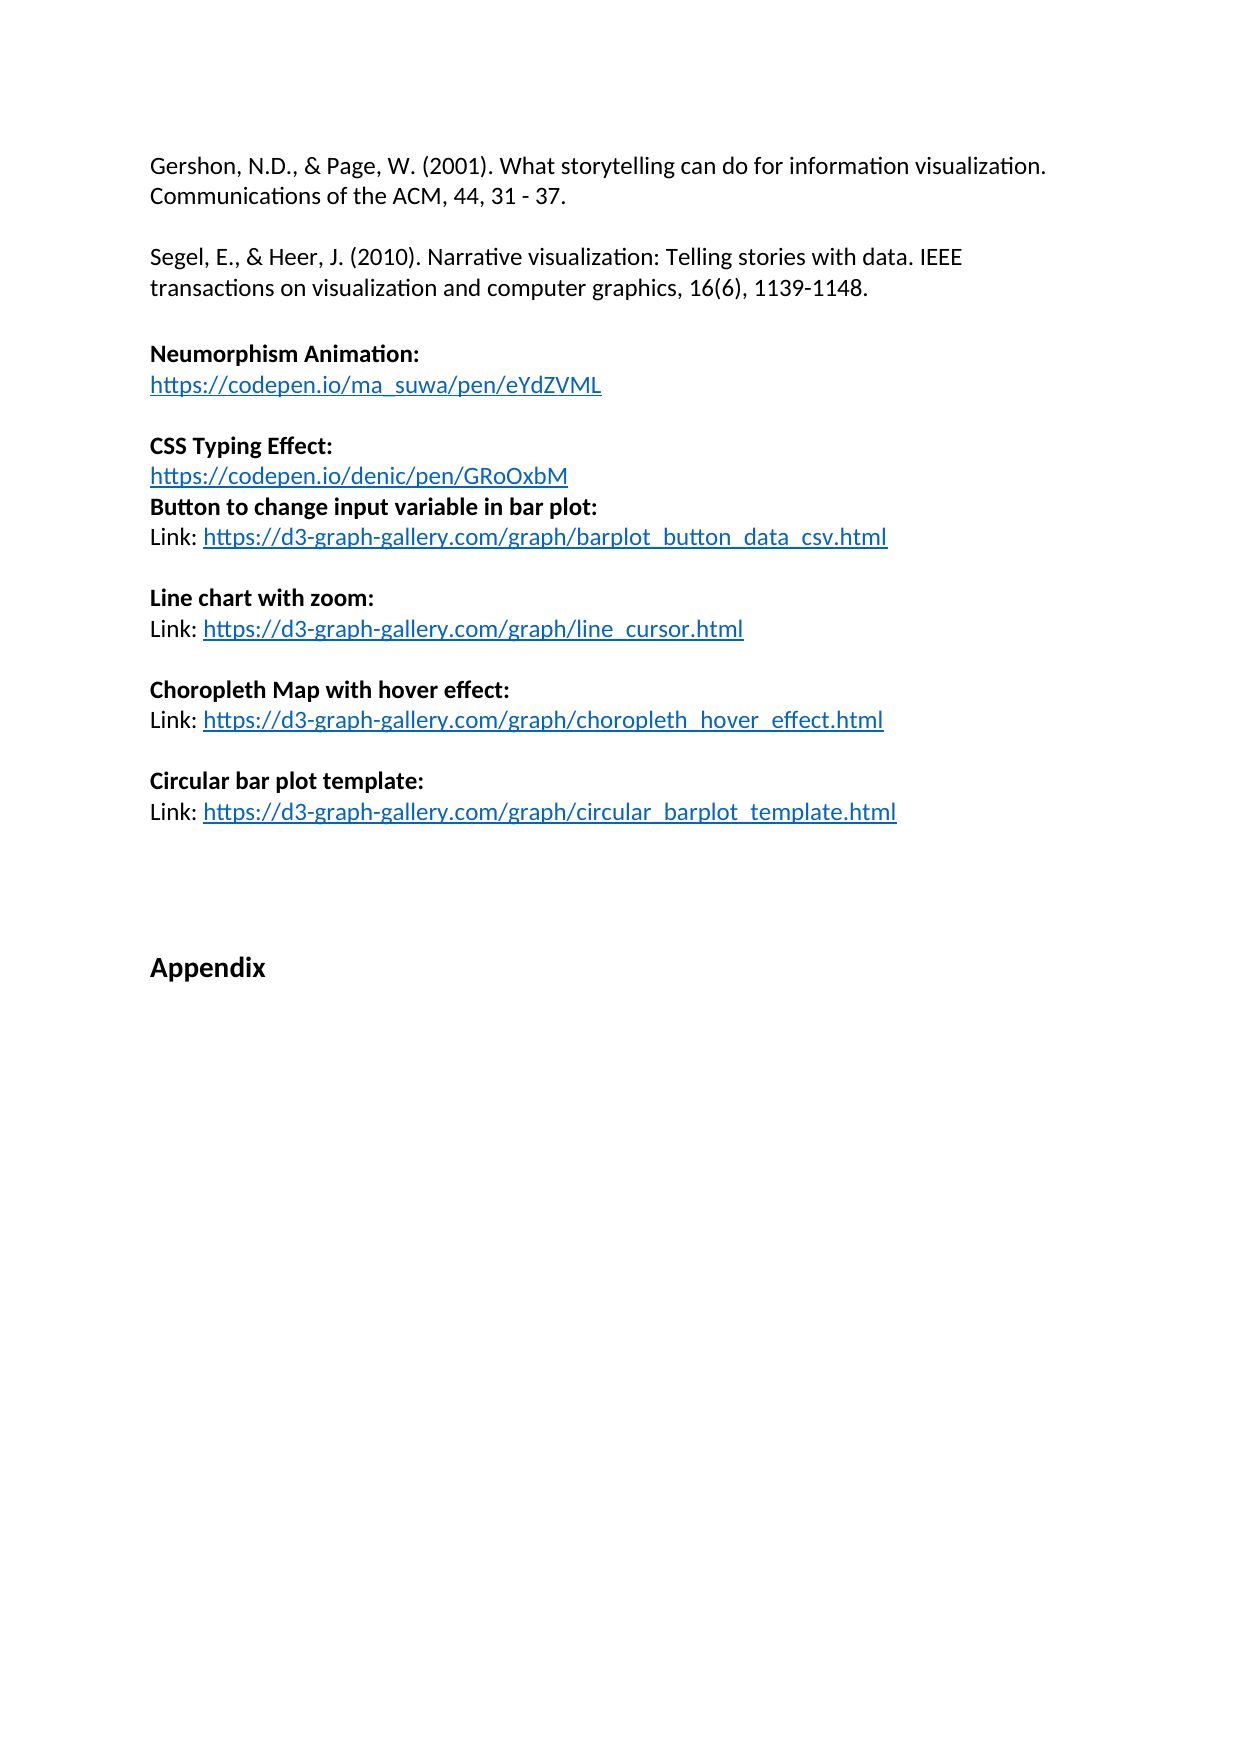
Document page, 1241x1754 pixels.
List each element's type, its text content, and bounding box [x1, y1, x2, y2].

text Line chart with zoom: [150, 582, 1090, 613]
text https://codepen.io/denic/pen/GRoOxbM [150, 460, 1090, 491]
text Neumorphism Animation: [150, 338, 1090, 369]
text CSS Typing Effect: [150, 430, 1090, 460]
text Button to change input variable in bar plot: [150, 491, 1090, 521]
text Link: https://d3-graph-gallery.com/graph/barplot_button_data_csv.html [150, 521, 1090, 552]
text Gershon, N.D., & Page, W. (2001). What storytelling can do for information visualization. Communications of the ACM, 44, 31 - 37. [150, 150, 1090, 211]
text Circular bar plot template: [150, 766, 1090, 796]
text Link: https://d3-graph-gallery.com/graph/choropleth_hover_effect.html [150, 704, 1090, 735]
text Choropleth Map with hover effect: [150, 674, 1090, 704]
text Link: https://d3-graph-gallery.com/graph/circular_barplot_template.html [150, 796, 1090, 827]
text Link: https://d3-graph-gallery.com/graph/line_cursor.html [150, 613, 1090, 643]
text Segel, E., & Heer, J. (2010). Narrative visualization: Telling stories with data. IEEE transactions on visualization and computer graphics, 16(6), 1139-1148. [150, 242, 1090, 303]
text https://codepen.io/ma_suwa/pen/eYdZVML [150, 369, 1090, 399]
text Appendix [150, 949, 1090, 984]
